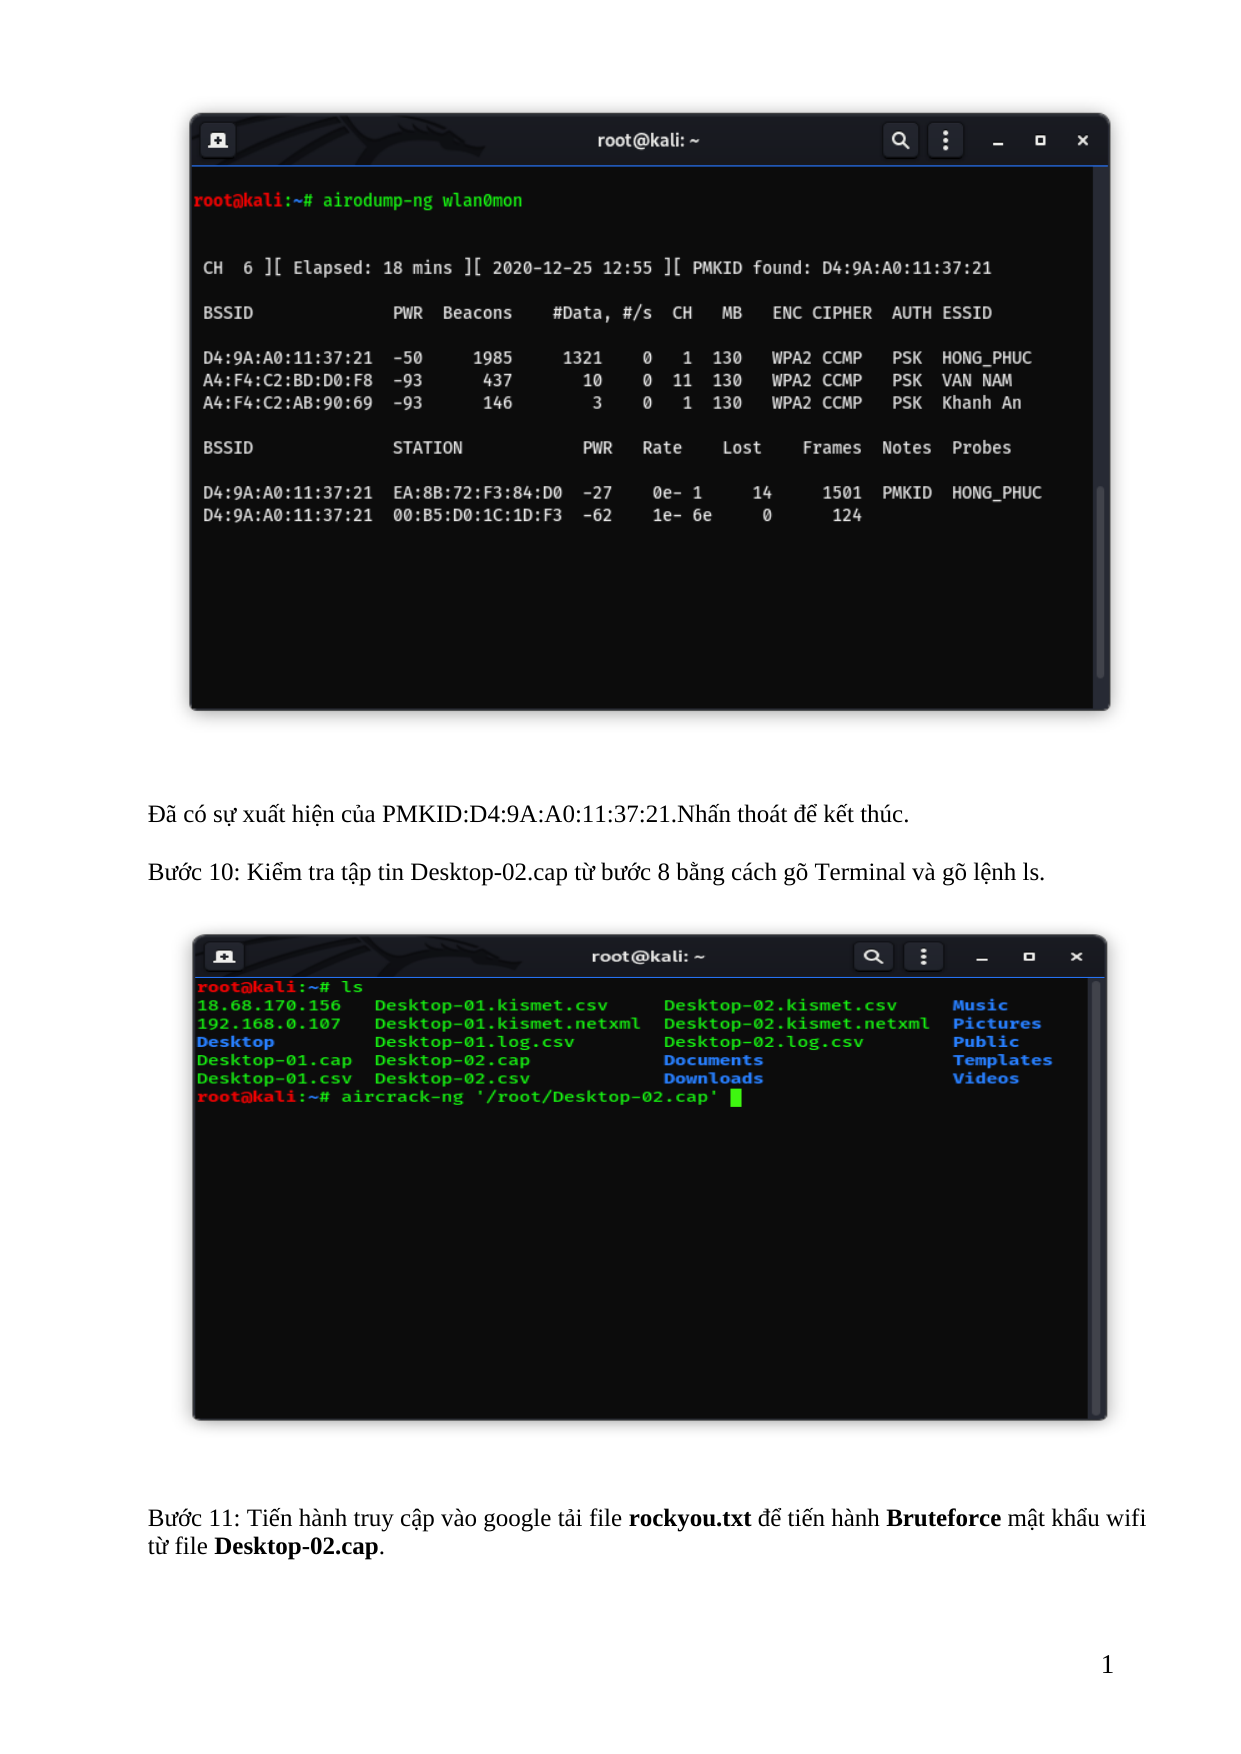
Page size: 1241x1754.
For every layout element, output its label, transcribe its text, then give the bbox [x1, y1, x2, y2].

picture [162, 88, 1138, 741]
text Bước 10: Kiểm tra tập tin Desktop-02.cap từ bước 8 bằng cách gõ Terminal và gõ lệnh ls. [148, 857, 1152, 885]
picture [162, 914, 1138, 1445]
text Đã có sự xuất hiện của PMKID:D4:9A:A0:11:37:21.Nhấn thoát để kết thúc. [148, 799, 1152, 827]
text Bước 11: Tiến hành truy cập vào google tải file rockyou.txt để tiến hành Bruteforce mật khẩu wifi từ file Desktop-02.cap. [148, 1503, 1152, 1560]
